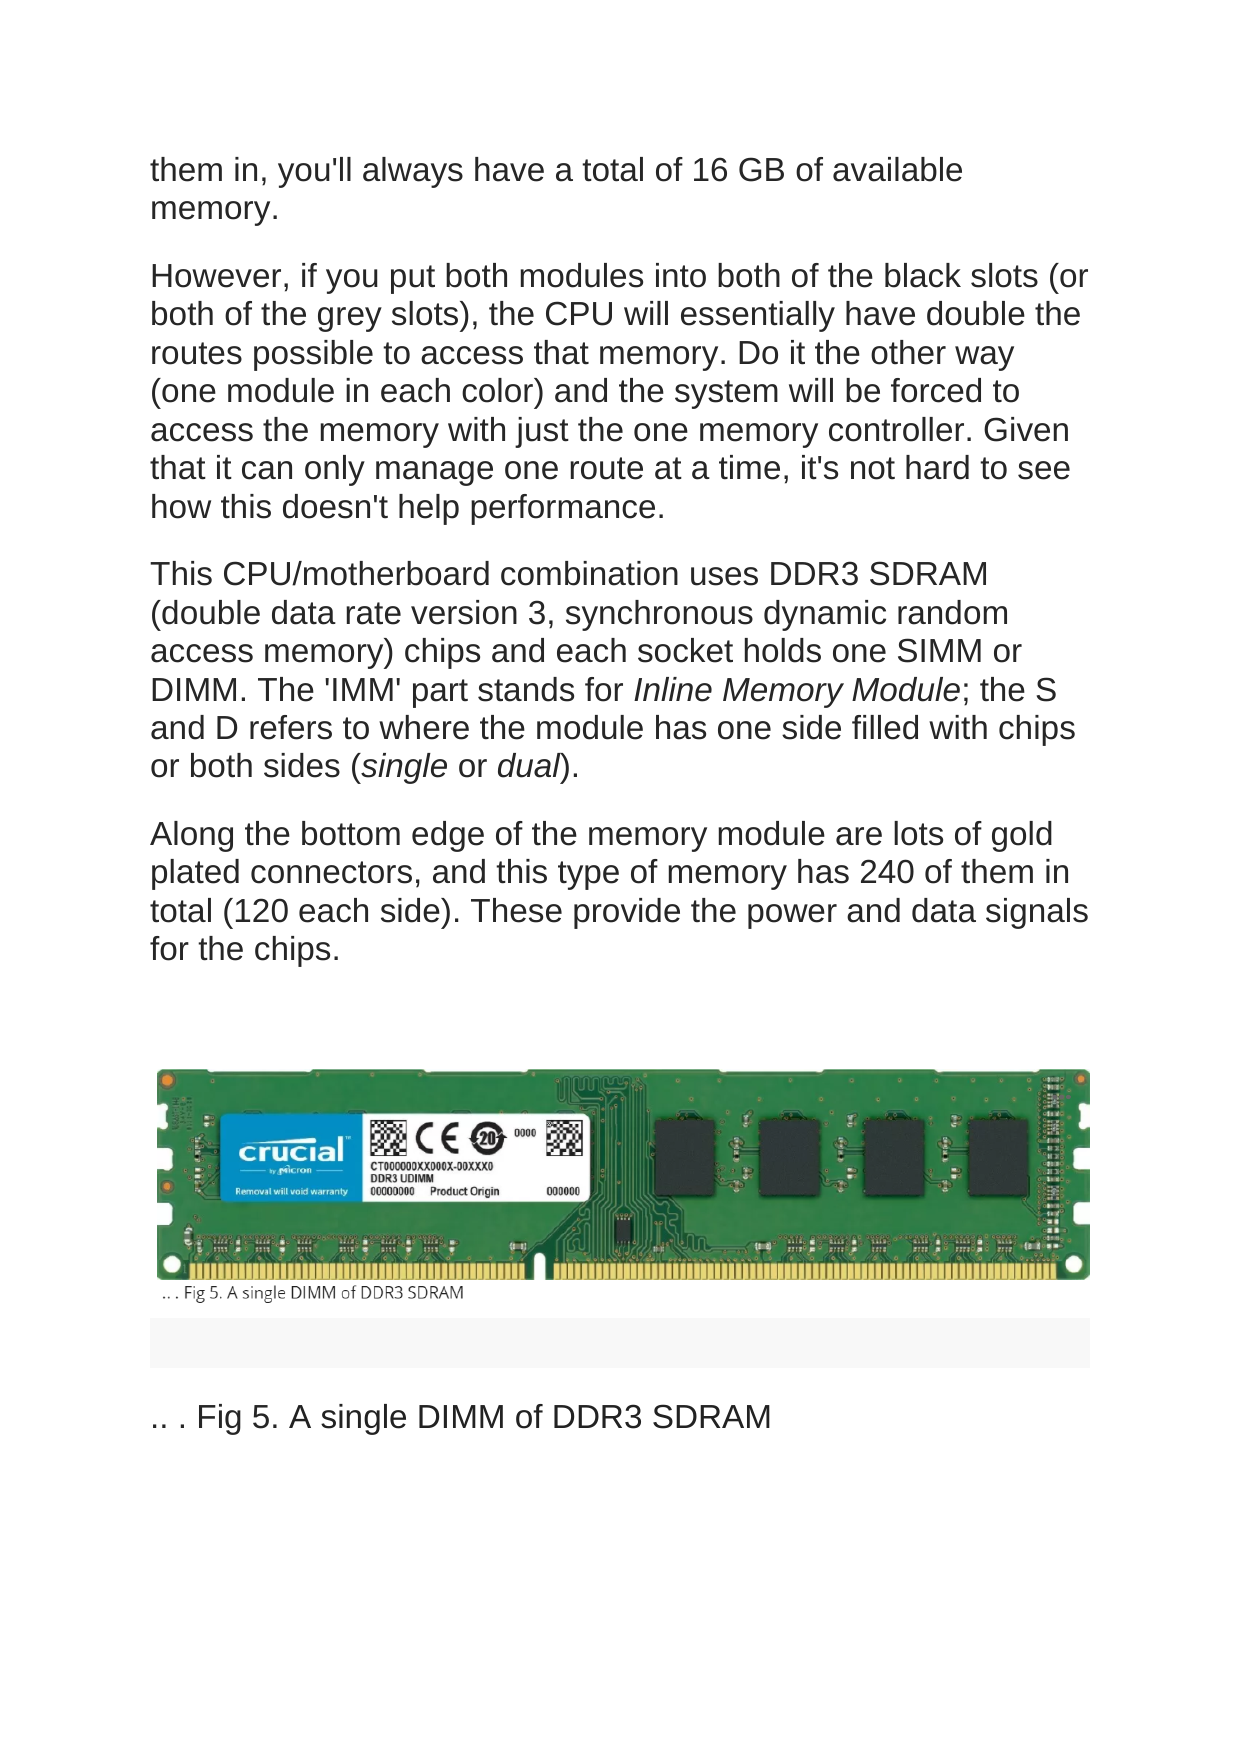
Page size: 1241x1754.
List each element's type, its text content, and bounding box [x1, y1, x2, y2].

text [150, 150, 1090, 227]
text However, if you put both modules into both of the black slots (or both of the grey slots), the CPU will essentially have double the routes possible to access that memory. Do it the other way (one module in each color) and the system will be forced to access the memory with just the one memory controller. Given that it can only manage one route at a time, it's not hard to see how this doesn't help performance. [150, 256, 1090, 525]
text This CPU/motherboard combination uses DDR3 SDRAM (double data rate version 3, synchronous dynamic random access memory) chips and each socket holds one SIMM or DIMM. The 'IMM' part stands for Inline Memory Module; the S and D refers to where the module has one side filled with chips or both sides (single or dual). [150, 554, 1090, 785]
text Along the bottom edge of the memory module are lots of gold plated connectors, and this type of memory has 240 of them in total (120 each side). These provide the power and data signals for the chips. [150, 814, 1090, 968]
picture [150, 1064, 1091, 1318]
text .. . Fig 5. A single DIMM of DDR3 SDRAM [150, 1397, 1090, 1436]
